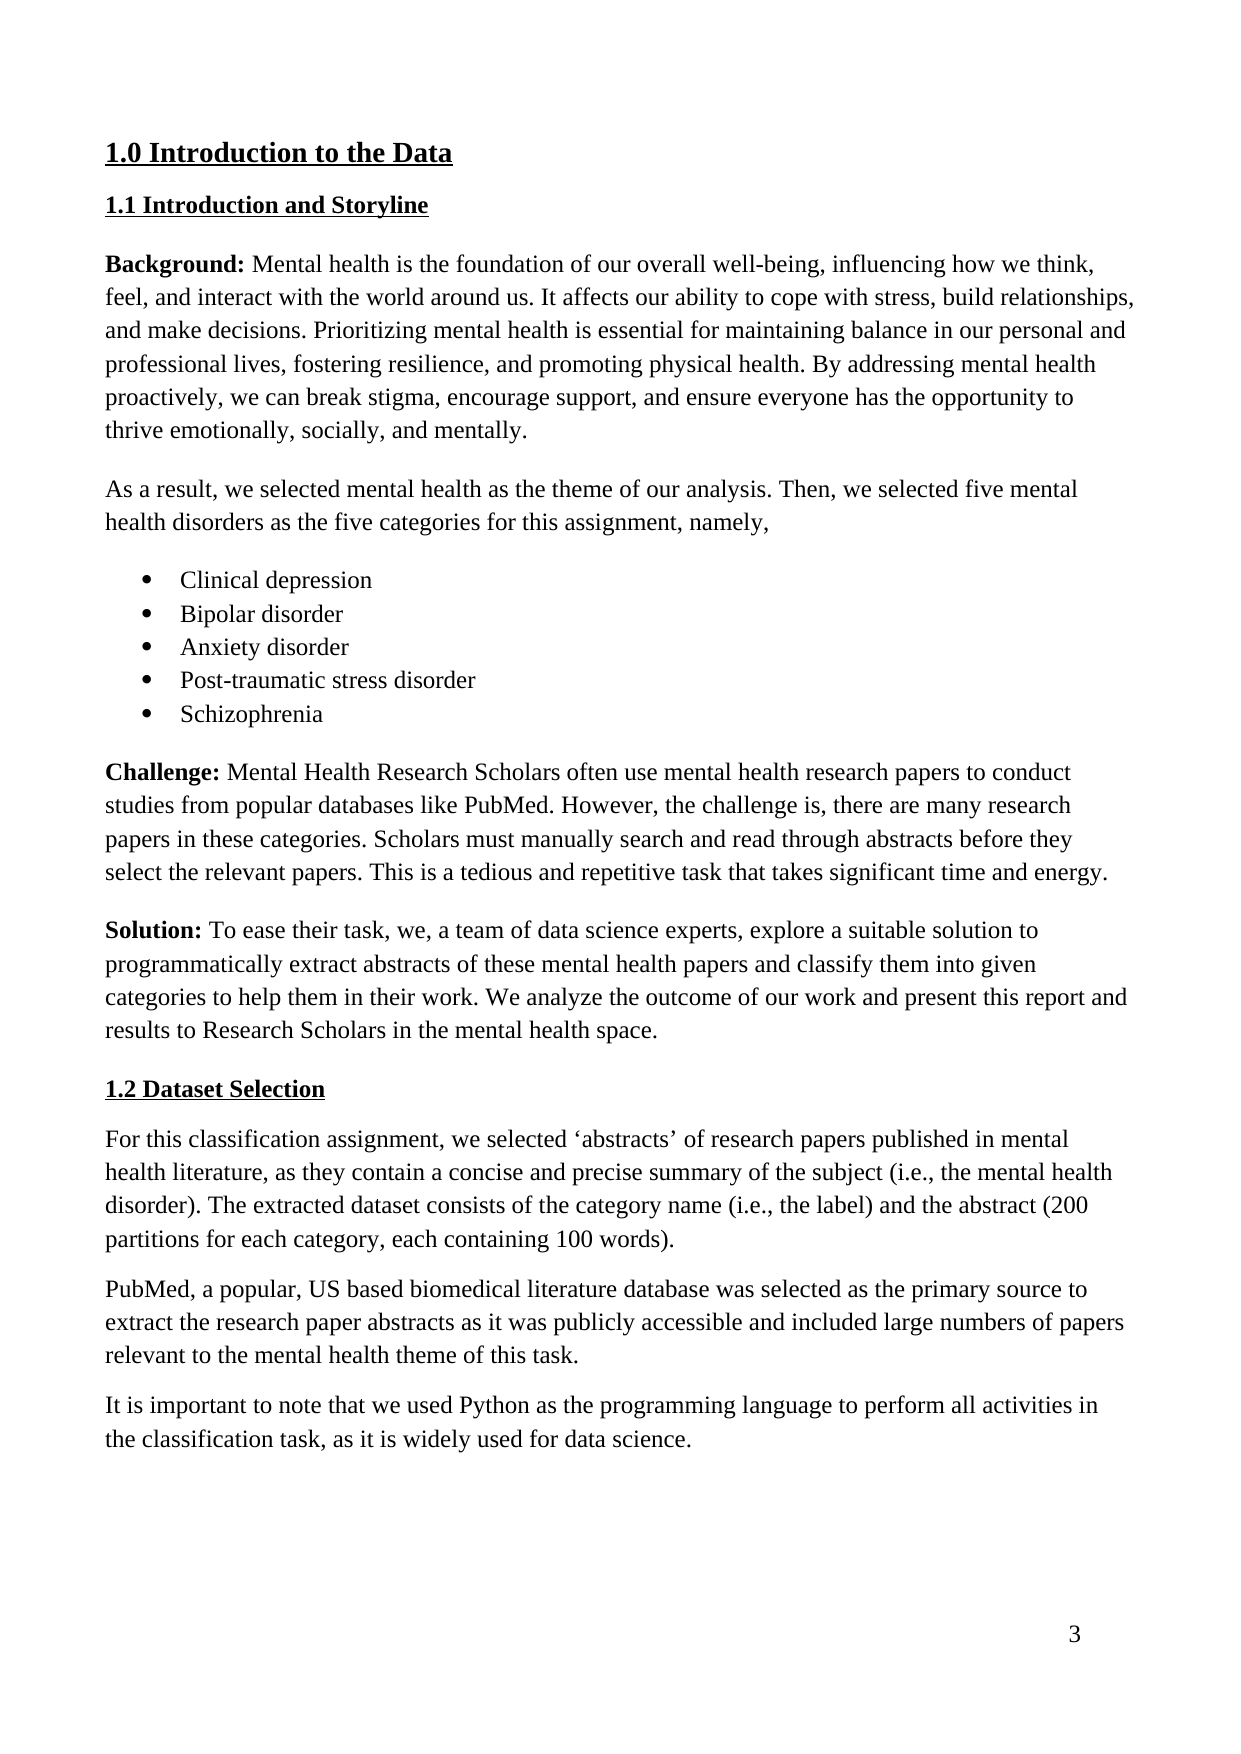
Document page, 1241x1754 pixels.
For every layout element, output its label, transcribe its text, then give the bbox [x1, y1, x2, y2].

subtitle 1.1 Introduction and Storyline [105, 191, 1135, 219]
subtitle 1.2 Dataset Selection [105, 1074, 1135, 1103]
text Challenge: Mental Health Research Scholars often use mental health research papers to conduct studies from popular databases like PubMed. However, the challenge is, there are many research papers in these categories. Scholars must manually search and read through abstracts before they select the relevant papers. This is a tedious and repetitive task that takes significant time and energy. [105, 757, 1135, 886]
list Clinical depression [142, 566, 1135, 594]
list Post-traumatic stress disorder [142, 666, 1135, 694]
text As a result, we selected mental health as the theme of our analysis. Then, we selected five mental health disorders as the five categories for this assignment, namely, [105, 474, 1135, 536]
text It is important to note that we used Python as the programming language to perform all activities in the classification task, as it is widely used for data science. [105, 1391, 1135, 1453]
text Background: Mental health is the foundation of our overall well-being, influencing how we think, feel, and interact with the world around us. It affects our ability to cope with stress, build relationships, and make decisions. Prioritizing mental health is essential for maintaining balance in our personal and professional lives, fostering resilience, and promoting physical health. By addressing mental health proactively, we can break stigma, encourage support, and ensure everyone has the opportunity to thrive emotionally, socially, and mentally. [105, 249, 1135, 444]
text Solution: To ease their task, we, a team of data science experts, explore a suitable solution to programmatically extract abstracts of these mental health papers and classify them into given categories to help them in their work. We analyze the outcome of our work and present this report and results to Research Scholars in the mental health space. [105, 916, 1135, 1044]
subtitle 1.0 Introduction to the Data [105, 135, 1135, 168]
list Anxiety disorder [142, 632, 1135, 661]
text PubMed, a popular, US based biomedical literature database was selected as the primary source to extract the research paper abstracts as it was publicly accessible and included large numbers of papers relevant to the mental health theme of this task. [105, 1274, 1135, 1369]
list Schizophrenia [142, 699, 1135, 728]
list Bipolar disorder [142, 599, 1135, 628]
text For this classification assignment, we selected ‘abstracts’ of research papers published in mental health literature, as they contain a concise and precise summary of the subject (i.e., the mental health disorder). The extracted dataset consists of the category name (i.e., the label) and the abstract (200 partitions for each category, each containing 100 words). [105, 1124, 1135, 1253]
